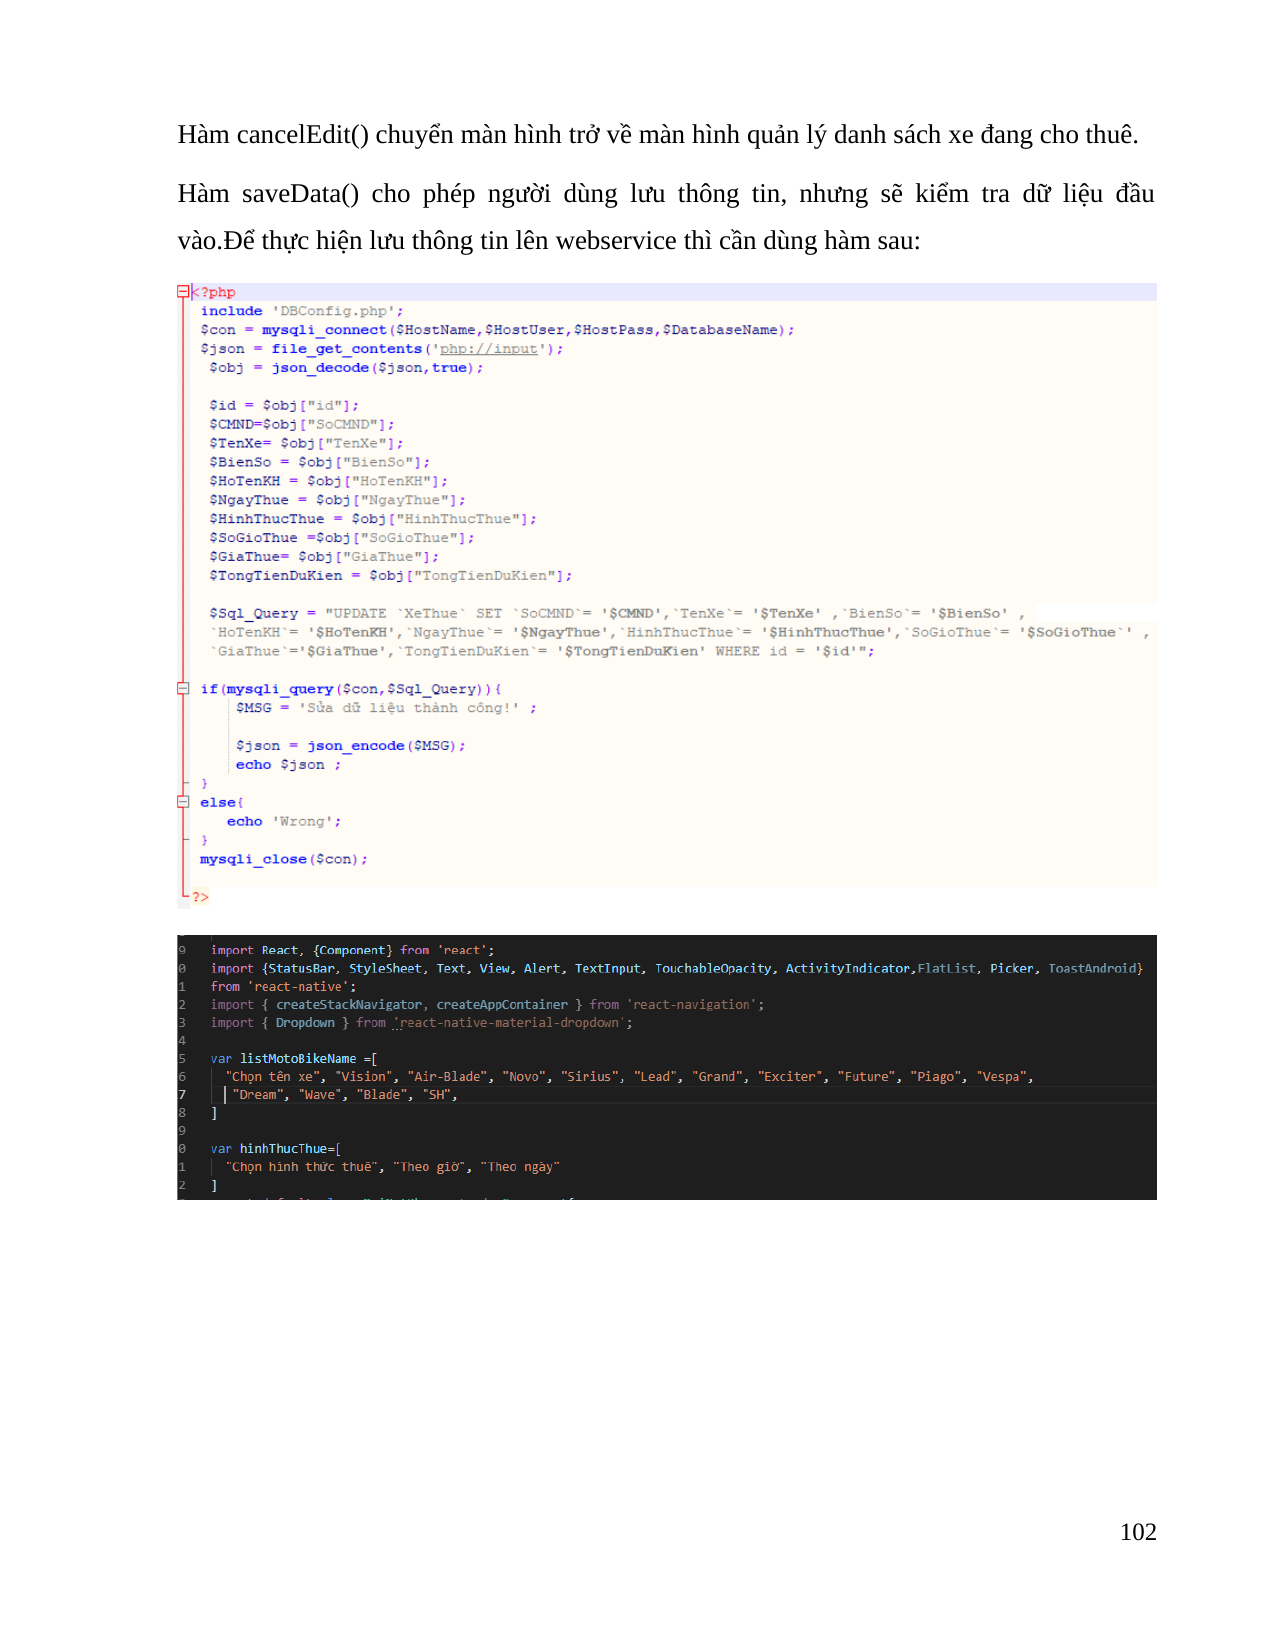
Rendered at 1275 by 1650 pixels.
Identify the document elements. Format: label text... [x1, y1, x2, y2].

text Hàm saveData() cho phép người dùng lưu thông tin, nhưng sẽ kiểm tra dữ liệu đầu vào.Để thực hiện lưu thông tin lên webservice thì cần dùng hàm sau: [177, 177, 1157, 255]
picture [177, 283, 1157, 909]
picture [177, 935, 1157, 1200]
text Hàm cancelEdit() chuyển màn hình trở về màn hình quản lý danh sách xe đang cho thuê. [177, 118, 1157, 149]
